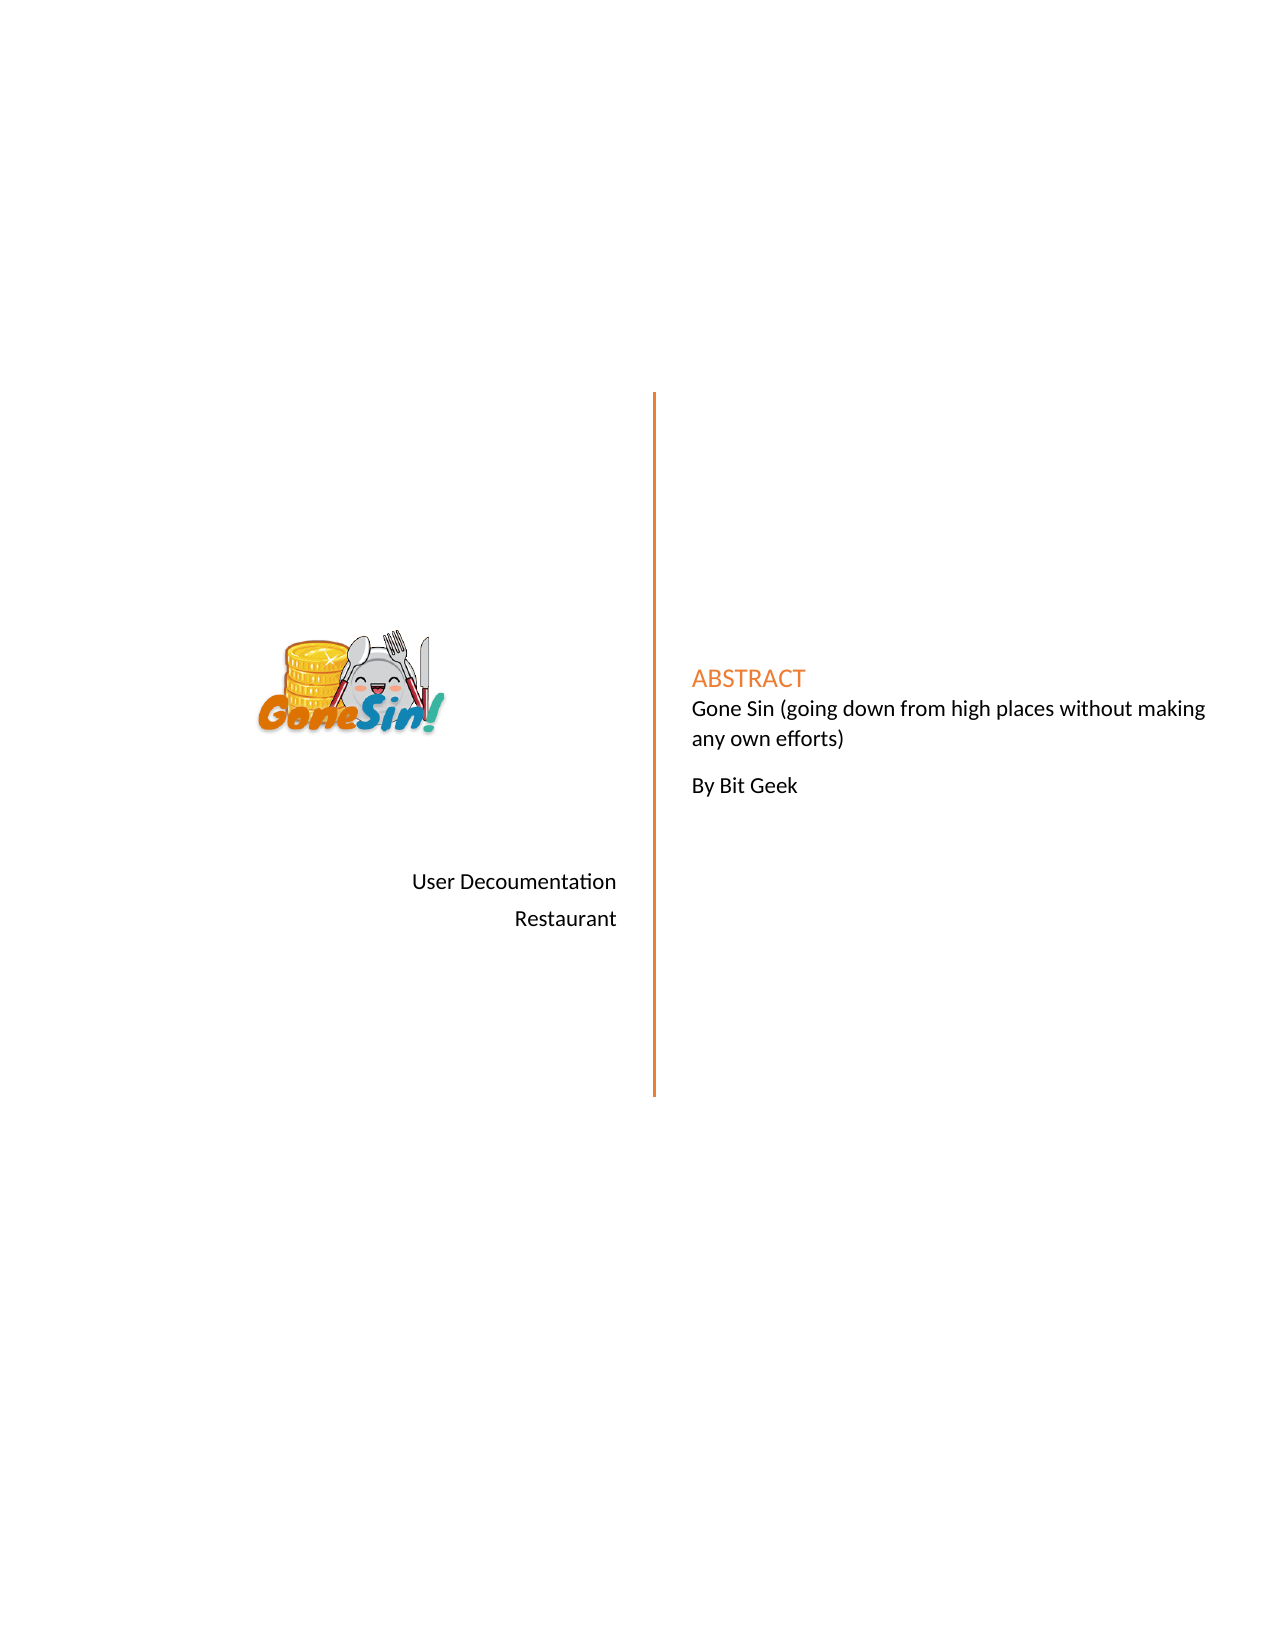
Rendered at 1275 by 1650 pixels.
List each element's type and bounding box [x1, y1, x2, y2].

picture [79, 538, 617, 849]
